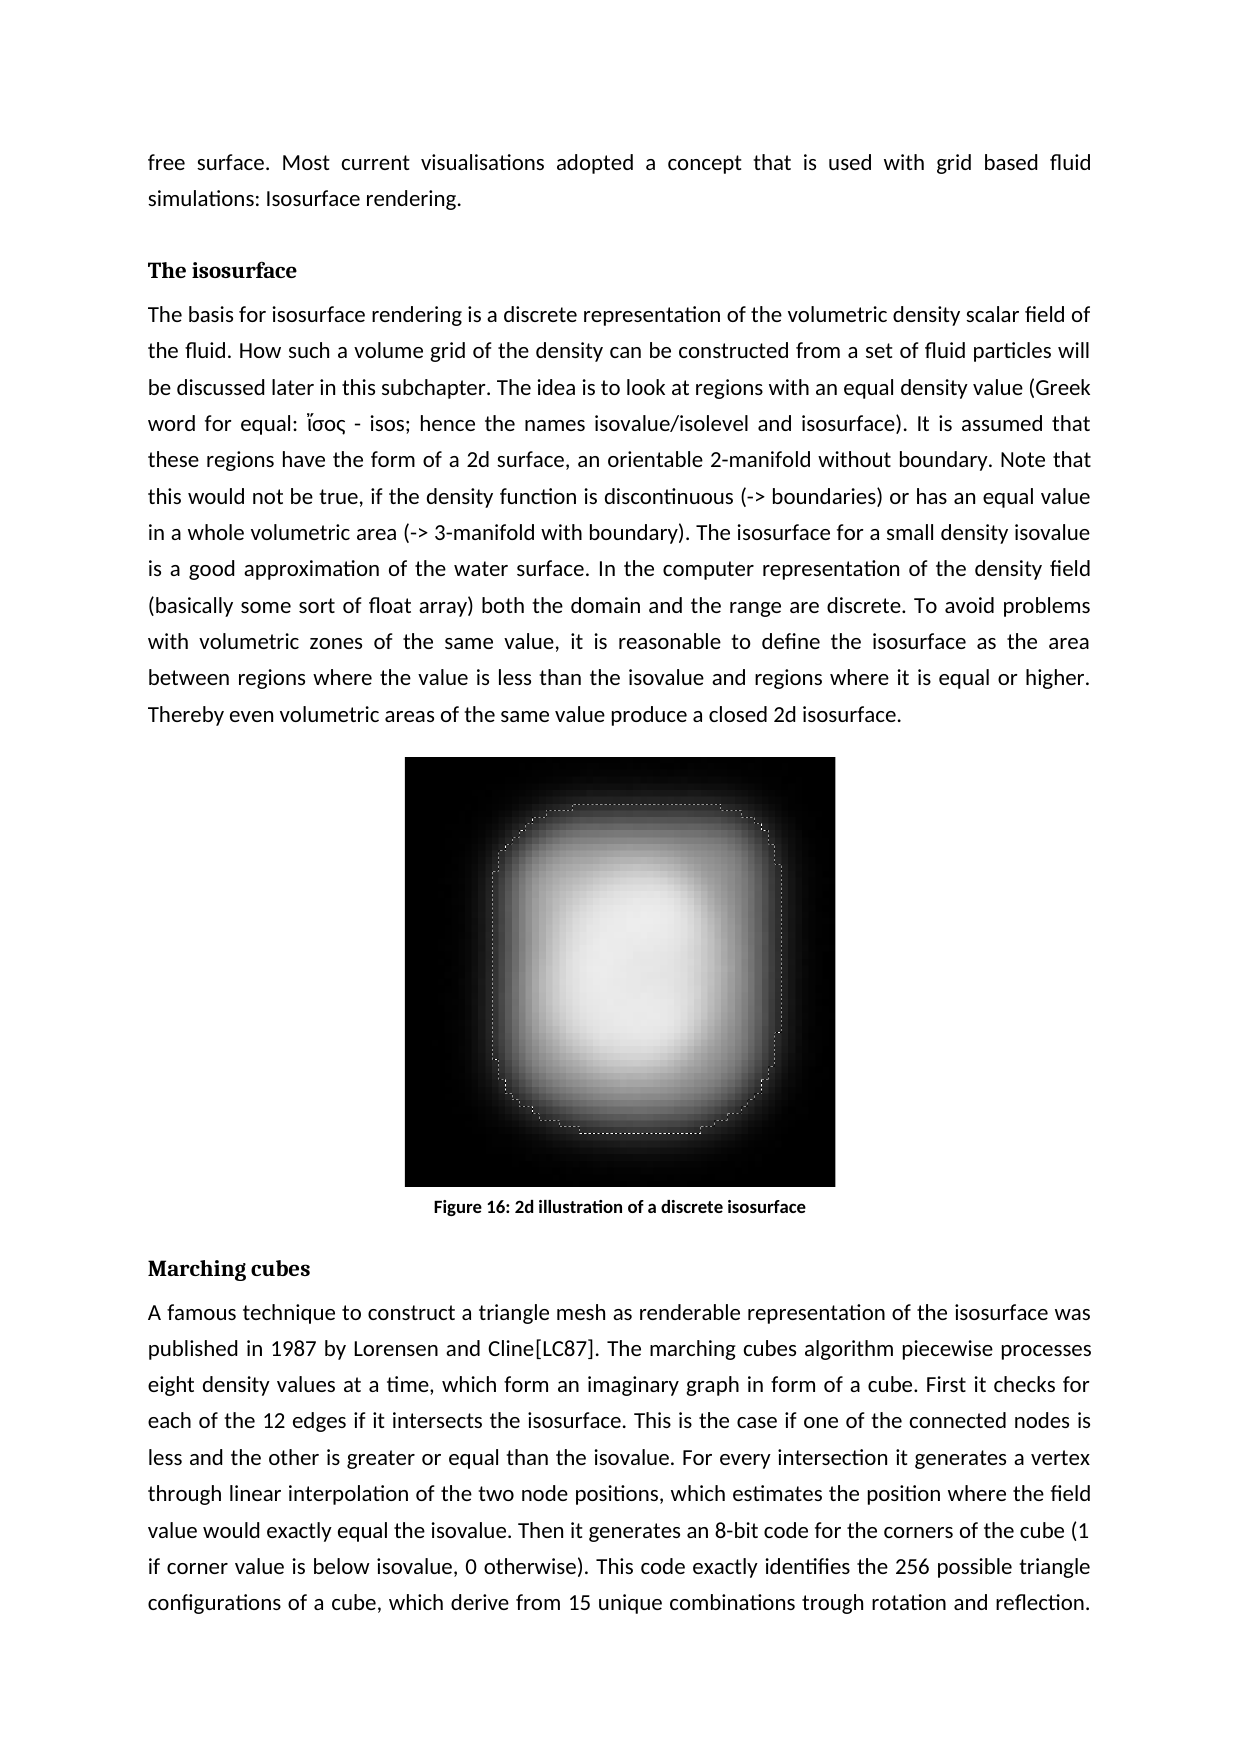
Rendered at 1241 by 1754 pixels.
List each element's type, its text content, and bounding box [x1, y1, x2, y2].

subtitle The isosurface [148, 258, 1093, 284]
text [148, 148, 1093, 212]
subtitle Marching cubes [148, 1255, 1093, 1282]
text Figure 16: 2d illustration of a discrete isosurface [148, 1195, 1093, 1218]
picture [404, 757, 836, 1187]
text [148, 1298, 1093, 1616]
text The basis for isosurface rendering is a discrete representation of the volumetric density scalar field of the fluid. How such a volume grid of the density can be constructed from a set of fluid particles will be discussed later in this subchapter. The idea is to look at regions with an equal density value (Greek word for equal: ἴσος - isos; hence the names isovalue/isolevel and isosurface). It is assumed that these regions have the form of a 2d surface, an orientable 2-manifold without boundary. Note that this would not be true, if the density function is discontinuous (-> boundaries) or has an equal value in a whole volumetric area (-> 3-manifold with boundary). The isosurface for a small density isovalue is a good approximation of the water surface. In the computer representation of the density field (basically some sort of float array) both the domain and the range are discrete. To avoid problems with volumetric zones of the same value, it is reasonable to define the isosurface as the area between regions where the value is less than the isovalue and regions where it is equal or higher. Thereby even volumetric areas of the same value produce a closed 2d isosurface. [148, 300, 1093, 728]
